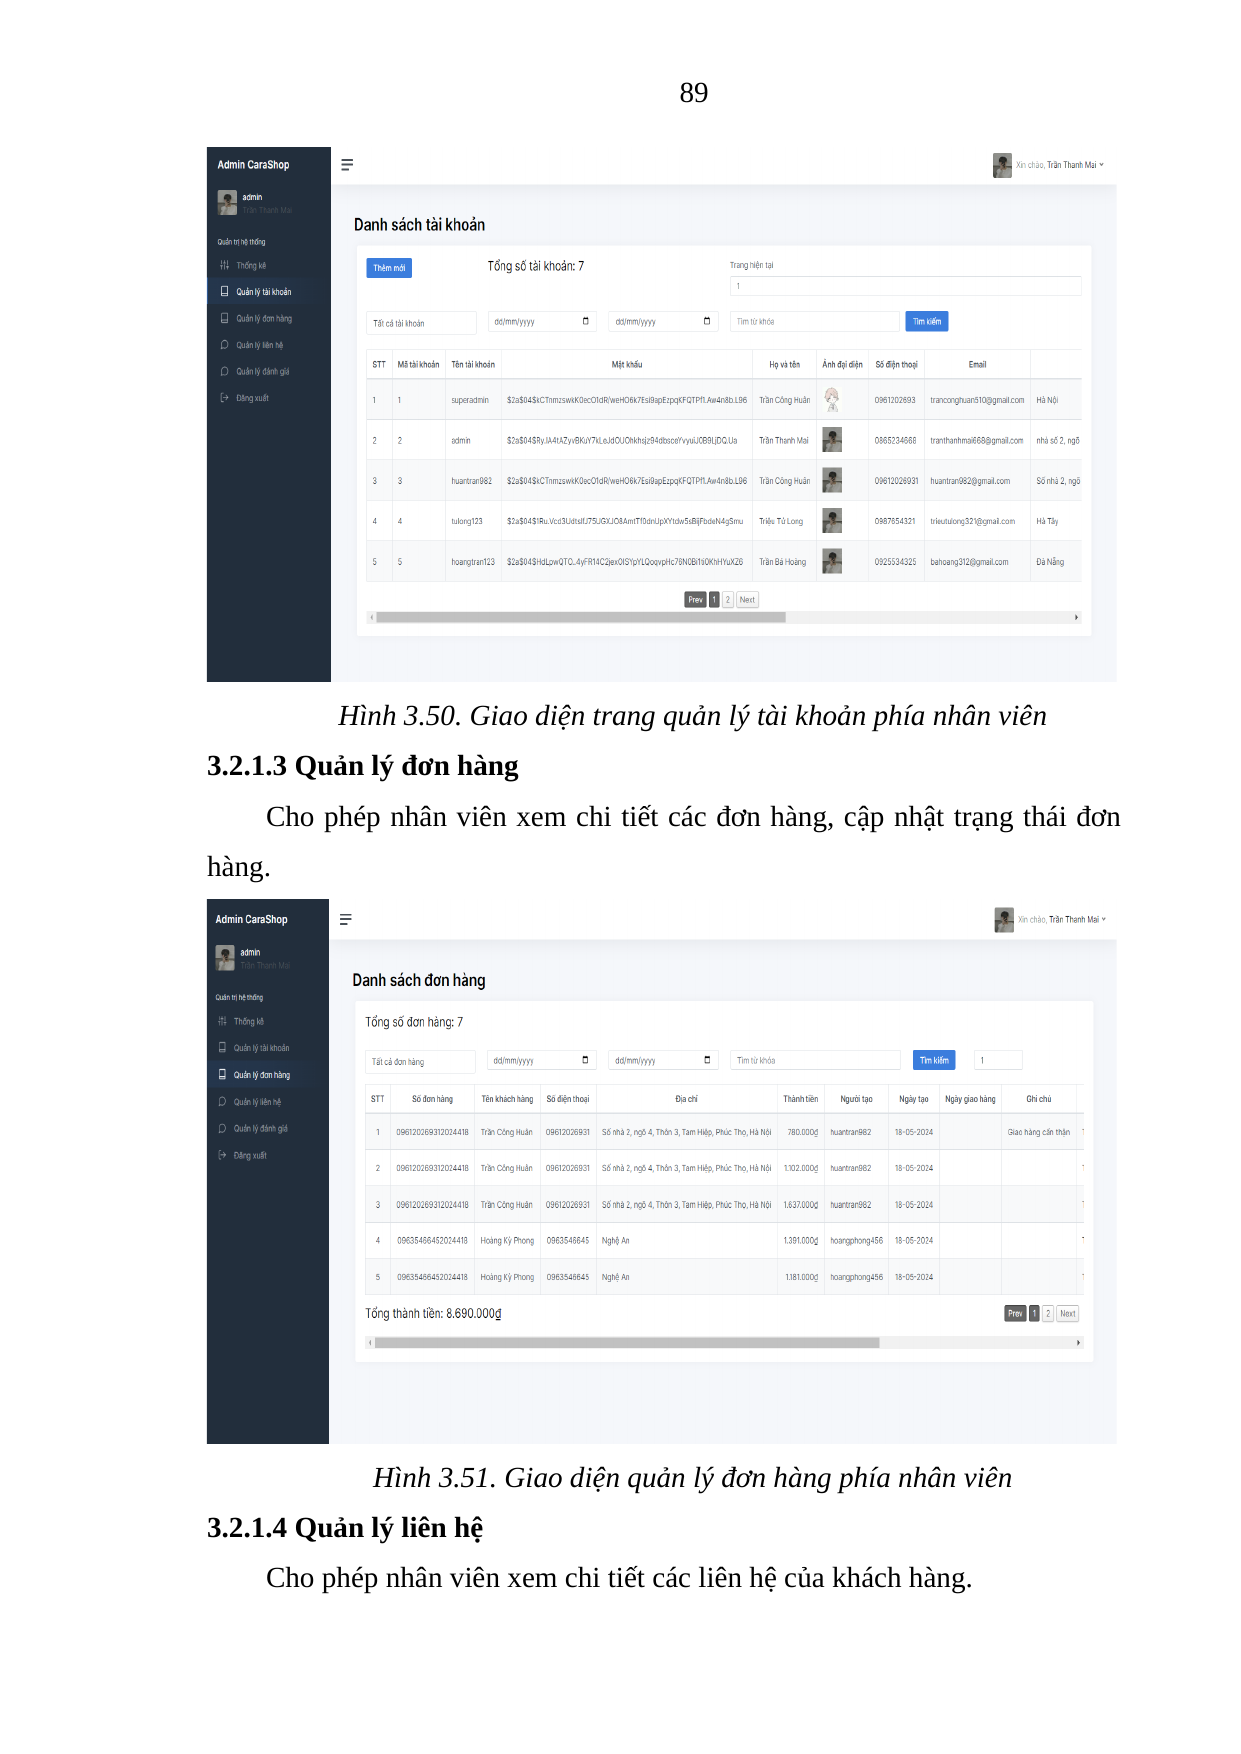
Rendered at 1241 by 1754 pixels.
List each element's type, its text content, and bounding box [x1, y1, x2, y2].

subtitle Quản lý liên hệ [207, 1510, 1122, 1544]
text Cho phép nhân viên xem chi tiết các liên hệ của khách hàng. [207, 1561, 1122, 1594]
subtitle Quản lý đơn hàng [207, 748, 1122, 782]
picture [206, 899, 1117, 1444]
text Cho phép nhân viên xem chi tiết các đơn hàng, cập nhật trạng thái đơn hàng. [207, 799, 1122, 883]
picture [206, 147, 1117, 682]
